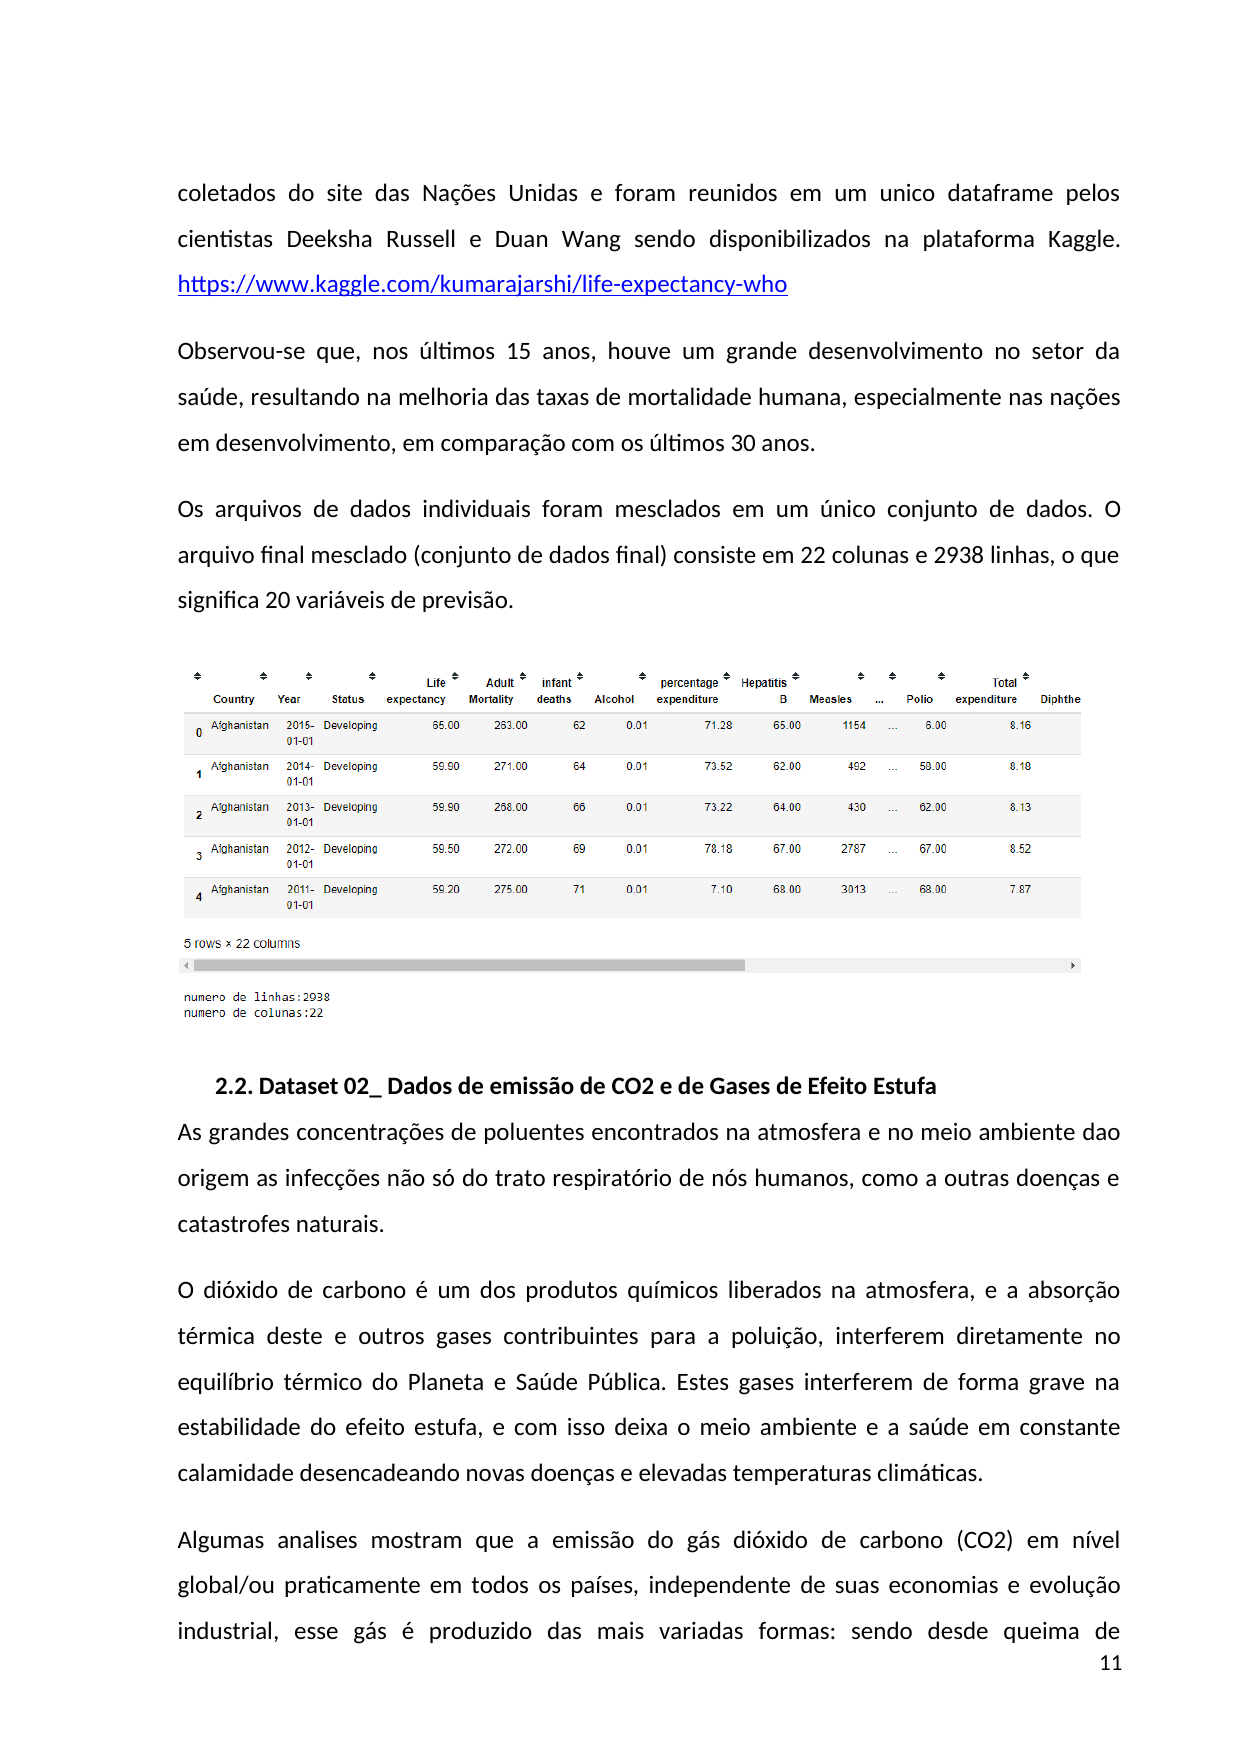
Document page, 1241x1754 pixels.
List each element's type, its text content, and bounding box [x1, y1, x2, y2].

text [177, 1524, 1122, 1646]
text Os arquivos de dados individuais foram mesclados em um único conjunto de dados. O arquivo final mesclado (conjunto de dados final) consiste em 22 colunas e 2938 linhas, o que significa 20 variáveis de previsão. [177, 493, 1122, 615]
text As grandes concentrações de poluentes encontrados na atmosfera e no meio ambiente dao origem as infecções não só do trato respiratório de nós humanos, como a outras doenças e catastrofes naturais. [177, 1116, 1122, 1238]
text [177, 177, 1122, 299]
text Observou-se que, nos últimos 15 anos, houve um grande desenvolvimento no setor da saúde, resultando na melhoria das taxas de mortalidade humana, especialmente nas nações em desenvolvimento, em comparação com os últimos 30 anos. [177, 335, 1122, 457]
text O dióxido de carbono é um dos produtos químicos liberados na atmosfera, e a absorção térmica deste e outros gases contribuintes para a poluição, interferem diretamente no equilíbrio térmico do Planeta e Saúde Pública. Estes gases interferem de forma grave na estabilidade do efeito estufa, e com isso deixa o meio ambiente e a saúde em constante calamidade desencadeando novas doenças e elevadas temperaturas climáticas. [177, 1274, 1122, 1488]
subtitle Dataset 02_ Dados de emissão de CO2 e de Gases de Efeito Estufa [215, 1071, 1122, 1101]
picture [177, 651, 1098, 1036]
